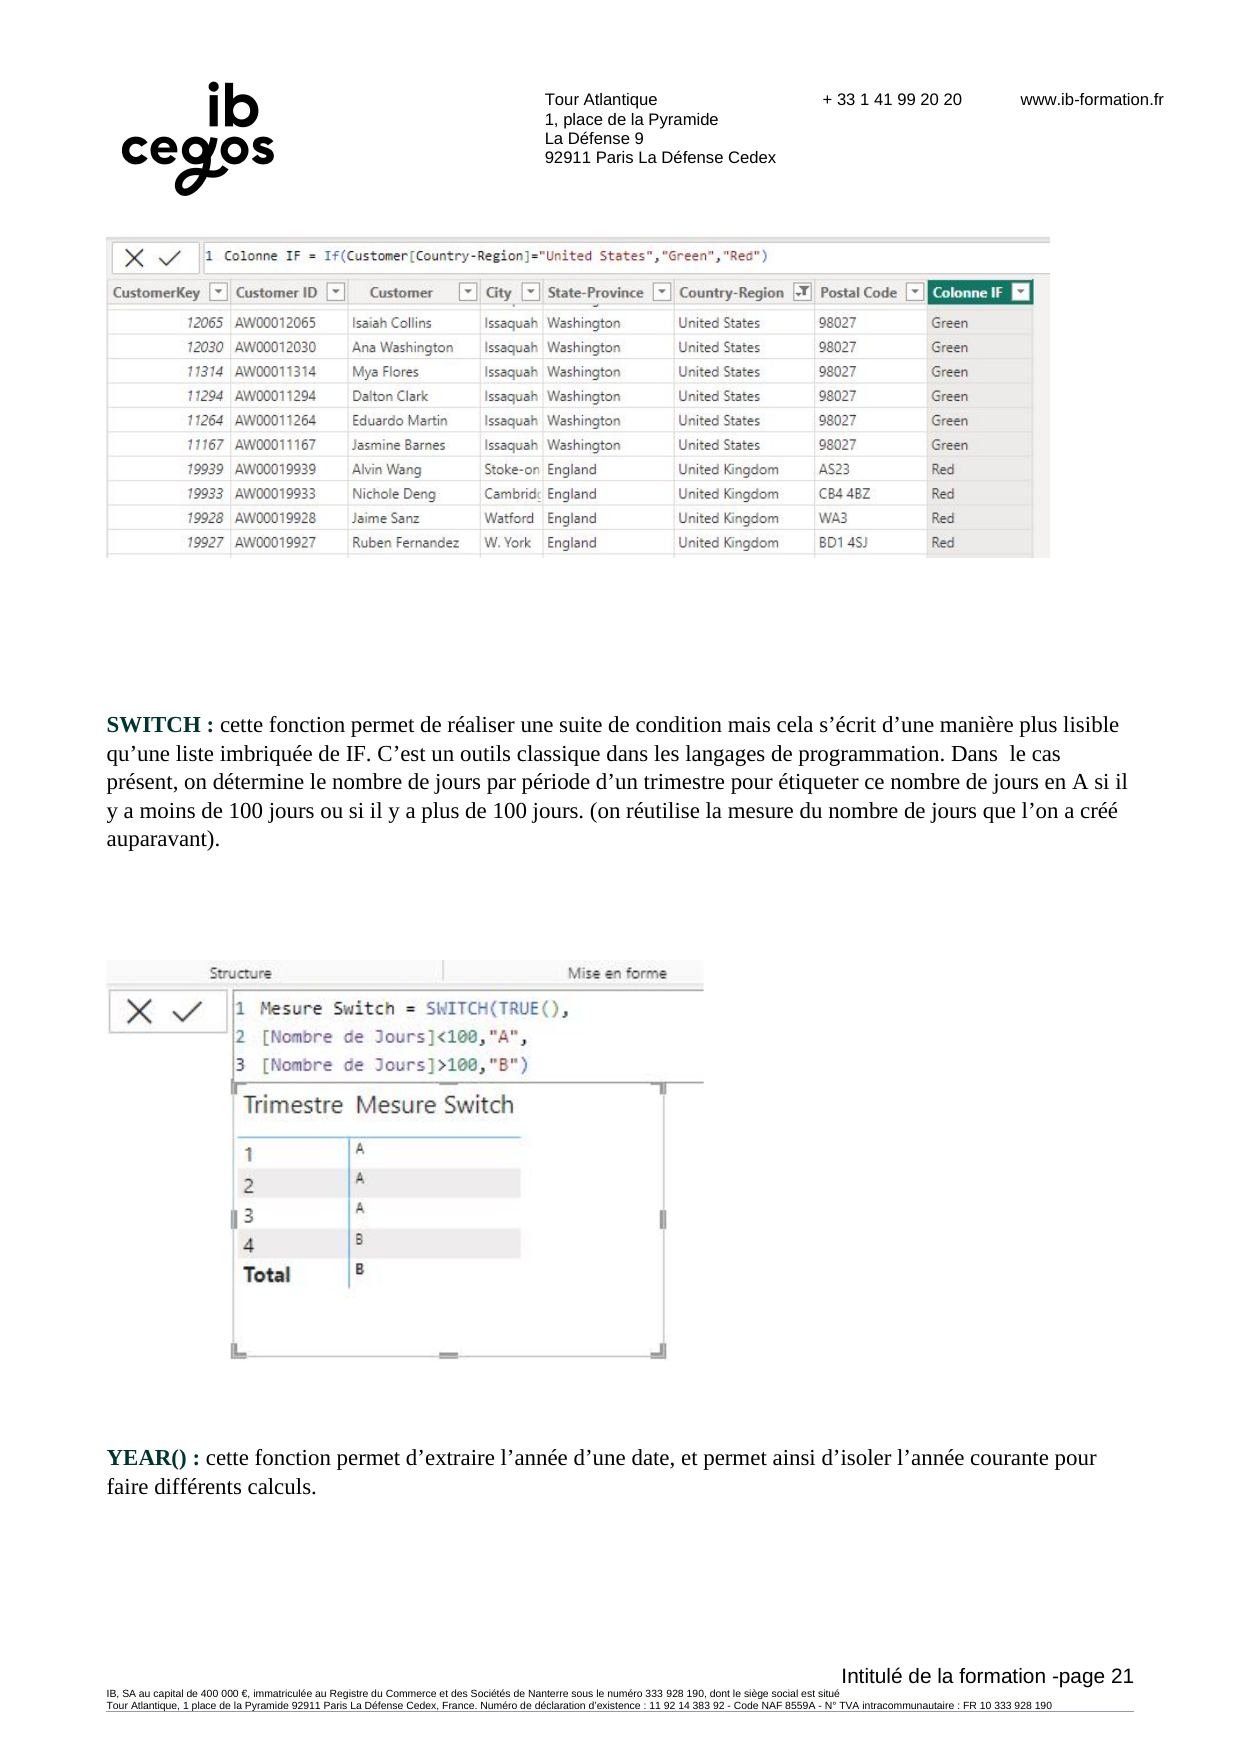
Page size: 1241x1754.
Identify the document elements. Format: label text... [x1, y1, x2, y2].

picture [106, 960, 704, 1381]
text YEAR() : cette fonction permet d’extraire l’année d’une date, et permet ainsi d’isoler l’année courante pour faire différents calculs. [106, 1444, 1134, 1499]
text SWITCH : cette fonction permet de réaliser une suite de condition mais cela s’écrit d’une manière plus lisible qu’une liste imbriquée de IF. C’est un outils classique dans les langages de programmation. Dans le cas présent, on détermine le nombre de jours par période d’un trimestre pour étiqueter ce nombre de jours en A si il y a moins de 100 jours ou si il y a plus de 100 jours. (on réutilise la mesure du nombre de jours que l’on a créé auparavant). [106, 712, 1134, 852]
picture [120, 80, 275, 211]
picture [106, 236, 1050, 558]
